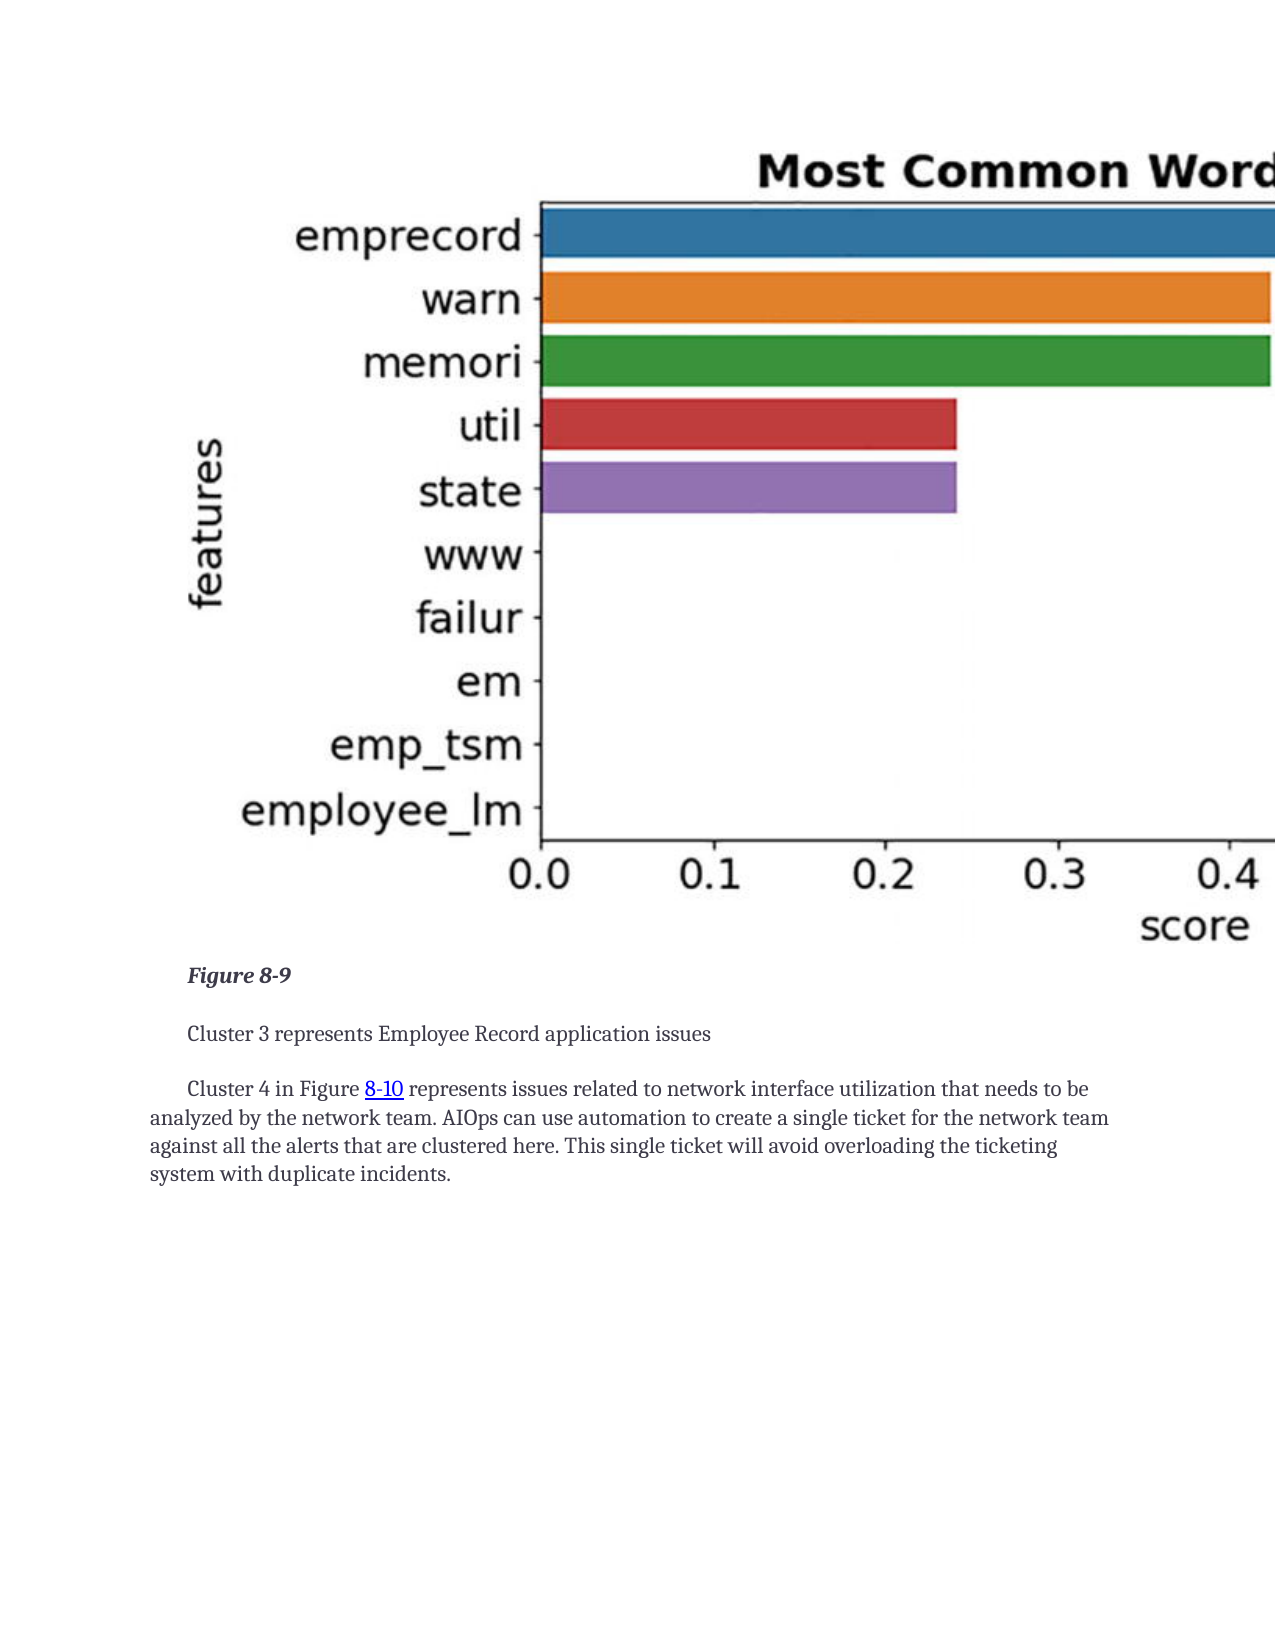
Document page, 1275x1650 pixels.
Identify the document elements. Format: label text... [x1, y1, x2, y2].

picture [187, 150, 1275, 944]
text Cluster 4 in Figure 8-10 represents issues related to network interface utilization that needs to be analyzed by the network team. AIOps can use automation to create a single ticket for the network team against all the alerts that are clustered here. This single ticket will avoid overloading the ticketing system with duplicate incidents. [150, 1076, 1125, 1187]
text Cluster 3 represents Employee Record application issues [150, 1020, 1125, 1047]
text Figure 8-9 [150, 963, 1125, 989]
